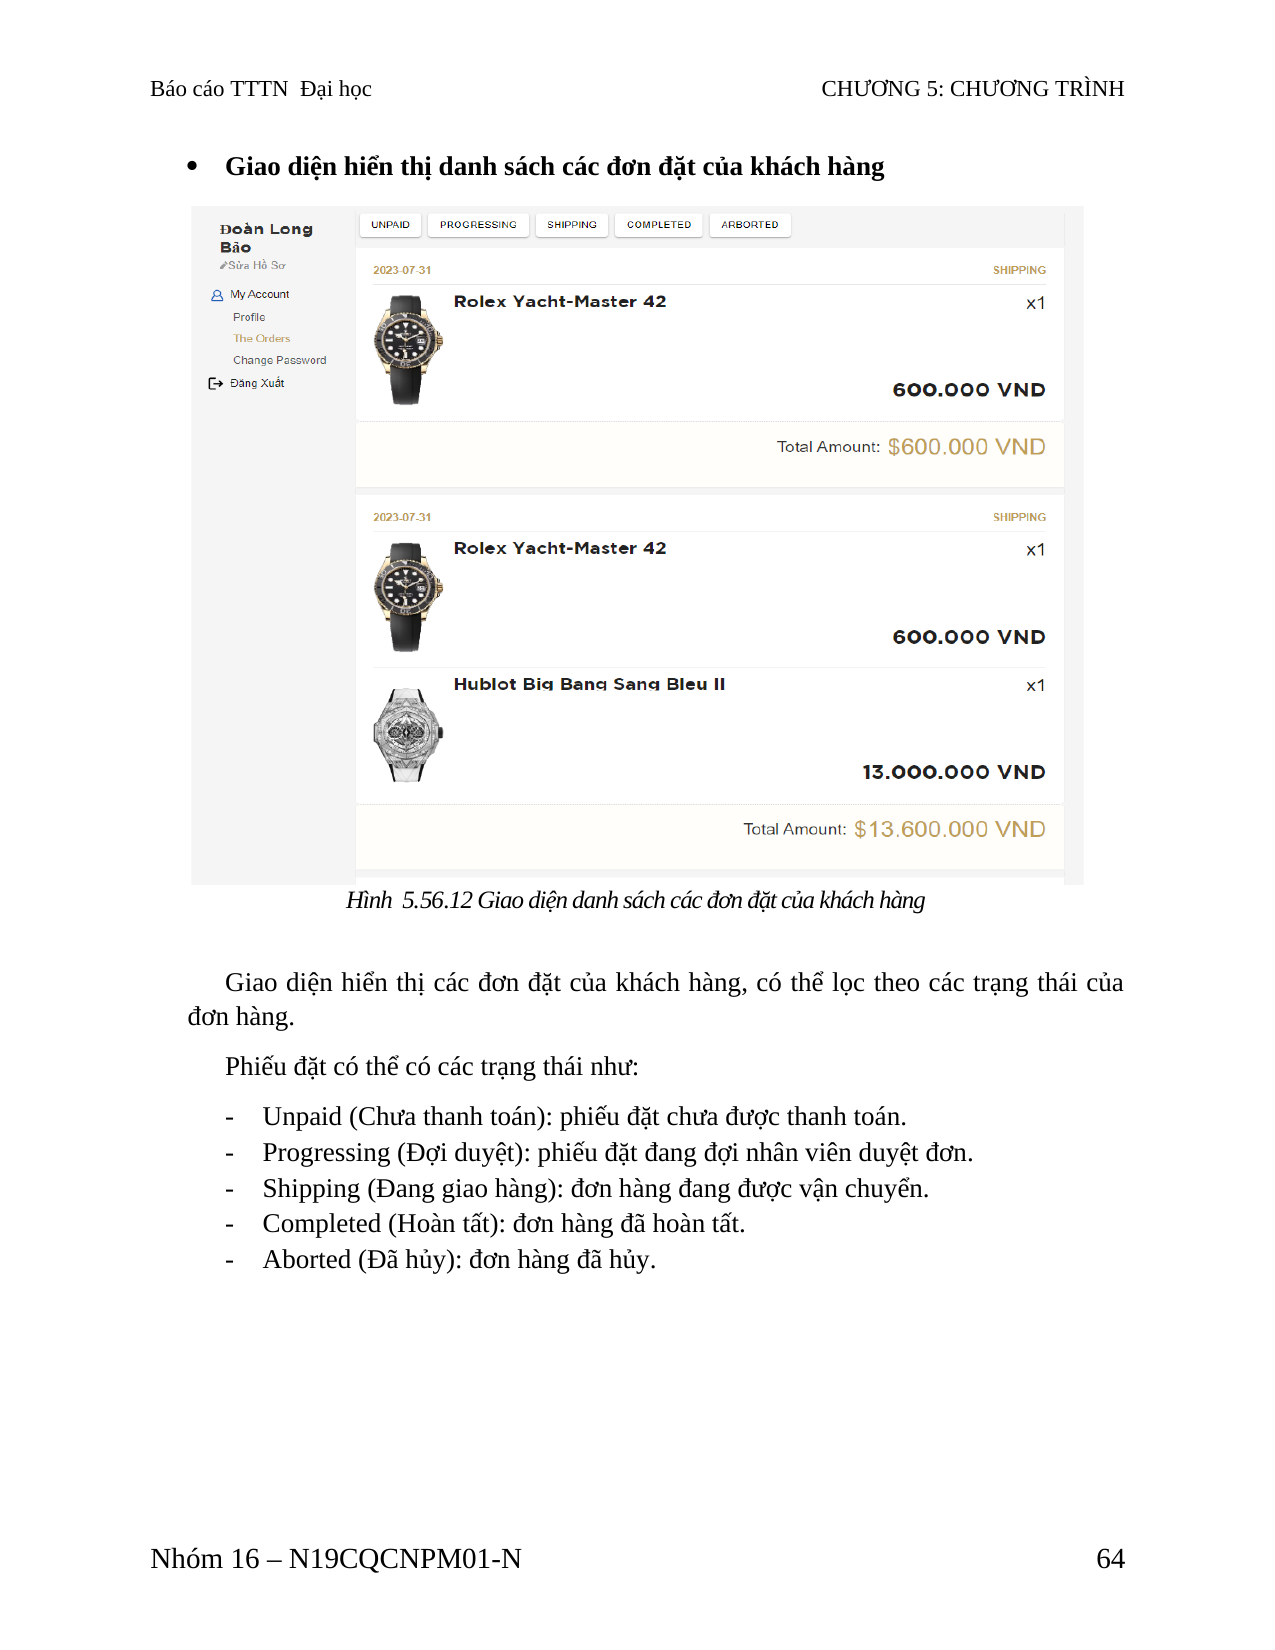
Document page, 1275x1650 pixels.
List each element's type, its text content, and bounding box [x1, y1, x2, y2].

picture [191, 206, 1084, 885]
list Unpaid (Chưa thanh toán): phiếu đặt chưa được thanh toán. [225, 1100, 1125, 1131]
list Giao diện hiển thị danh sách các đơn đặt của khách hàng [187, 150, 1125, 181]
text Phiếu đặt có thể có các trạng thái như: [187, 1050, 1125, 1081]
text Giao diện hiển thị các đơn đặt của khách hàng, có thể lọc theo các trạng thái của đơn hàng. [187, 966, 1125, 1031]
list Aborted (Đã hủy): đơn hàng đã hủy. [225, 1243, 1125, 1274]
list Progressing (Đợi duyệt): phiếu đặt đang đợi nhân viên duyệt đơn. [225, 1136, 1125, 1167]
list Shipping (Đang giao hàng): đơn hàng đang được vận chuyển. [225, 1172, 1125, 1203]
list Completed (Hoàn tất): đơn hàng đã hoàn tất. [225, 1207, 1125, 1238]
